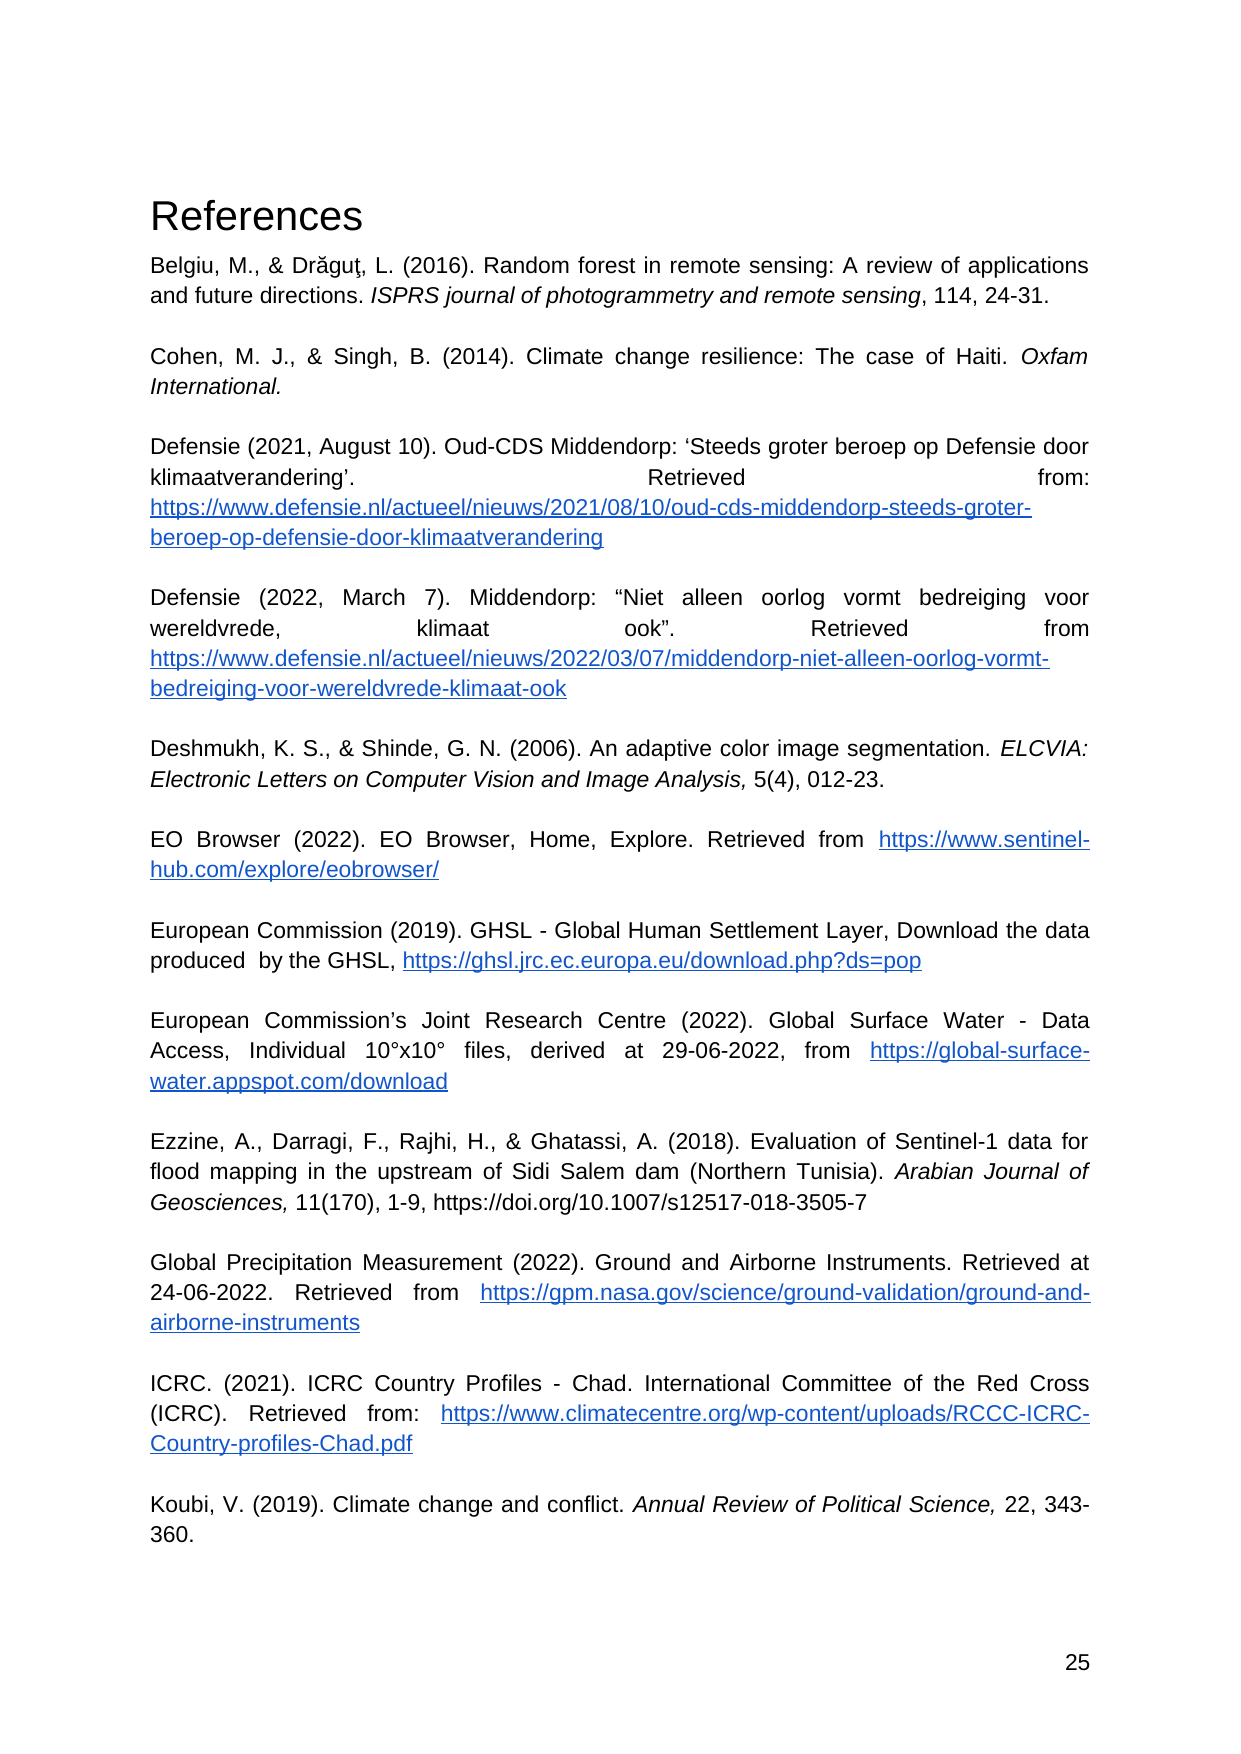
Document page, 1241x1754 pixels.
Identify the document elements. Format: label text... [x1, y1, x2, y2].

text EO Browser (2022). EO Browser, Home, Explore. Retrieved from https://www.sentinel-hub.com/explore/eobrowser/ [150, 826, 1090, 883]
subtitle References [150, 192, 1090, 239]
text European Commission’s Joint Research Centre (2022). Global Surface Water - Data Access, Individual 10°x10° files, derived at 29-06-2022, from https://global-surface-water.appspot.com/download [150, 1007, 1090, 1094]
text Belgiu, M., & Drăguţ, L. (2016). Random forest in remote sensing: A review of applications and future directions. ISPRS journal of photogrammetry and remote sensing, 114, 24-31. [150, 252, 1090, 309]
text European Commission (2019). GHSL - Global Human Settlement Layer, Download the data produced by the GHSL, https://ghsl.jrc.ec.europa.eu/download.php?ds=pop [150, 917, 1090, 973]
text Global Precipitation Measurement (2022). Ground and Airborne Instruments. Retrieved at 24-06-2022. Retrieved from https://gpm.nasa.gov/science/ground-validation/ground-and-airborne-instruments [150, 1249, 1090, 1336]
text Defensie (2021, August 10). Oud-CDS Middendorp: ‘Steeds groter beroep op Defensie door klimaatverandering’. Retrieved from: https://www.defensie.nl/actueel/nieuws/2021/08/10/oud-cds-middendorp-steeds-groter-beroep-op-defensie-door-klimaatverandering [150, 433, 1090, 550]
text Ezzine, A., Darragi, F., Rajhi, H., & Ghatassi, A. (2018). Evaluation of Sentinel-1 data for flood mapping in the upstream of Sidi Salem dam (Northern Tunisia). Arabian Journal of Geosciences, 11(170), 1-9, https://doi.org/10.1007/s12517-018-3505-7 [150, 1128, 1090, 1215]
text ICRC. (2021). ICRC Country Profiles - Chad. International Committee of the Red Cross (ICRC). Retrieved from: https://www.climatecentre.org/wp-content/uploads/RCCC-ICRC-Country-profiles-Chad.pdf [150, 1370, 1090, 1457]
text Deshmukh, K. S., & Shinde, G. N. (2006). An adaptive color image segmentation. ELCVIA: Electronic Letters on Computer Vision and Image Analysis, 5(4), 012-23. [150, 735, 1090, 792]
text Cohen, M. J., & Singh, B. (2014). Climate change resilience: The case of Haiti. Oxfam International. [150, 343, 1090, 399]
text Defensie (2022, March 7). Middendorp: “Niet alleen oorlog vormt bedreiging voor wereldvrede, klimaat ook”. Retrieved from https://www.defensie.nl/actueel/nieuws/2022/03/07/middendorp-niet-alleen-oorlog-vormt-bedreiging-voor-wereldvrede-klimaat-ook [150, 584, 1090, 701]
text Koubi, V. (2019). Climate change and conflict. Annual Review of Political Science, 22, 343-360. [150, 1491, 1090, 1547]
